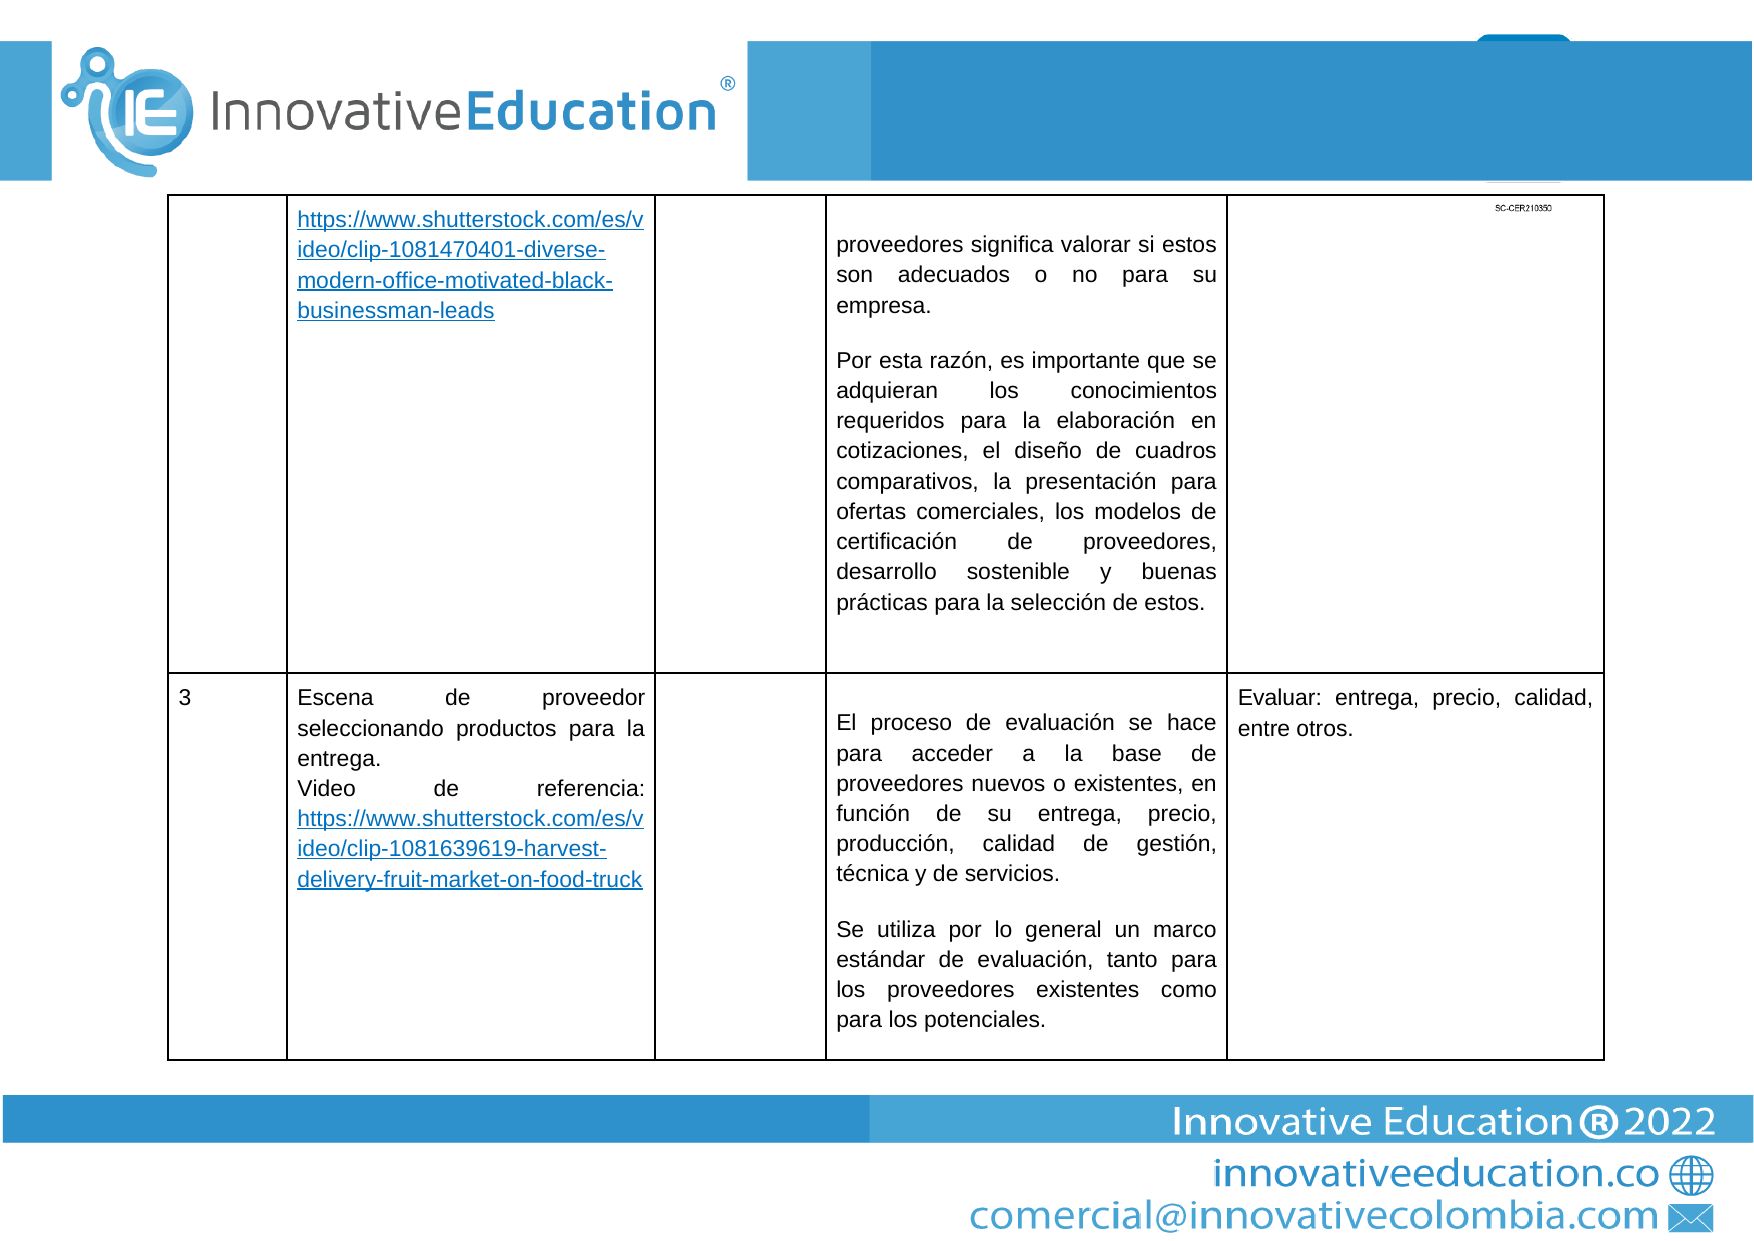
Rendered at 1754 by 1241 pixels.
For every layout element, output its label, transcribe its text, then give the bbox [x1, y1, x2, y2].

picture [2, 1093, 1754, 1239]
table_cell Evaluar: entrega, precio, calidad, entre otros. [1228, 674, 1603, 1059]
table_cell [656, 196, 825, 672]
picture [0, 28, 1752, 194]
table_cell 2 [169, 196, 286, 672]
table_cell Escena de proveedor seleccionando productos para la entrega. Video de referencia: https://www.shutterstock.com/es/video/clip-1081639619-harvest-delivery-fruit-market-on-food-truck [288, 674, 654, 1059]
table_cell El proceso de evaluación se hace para acceder a la base de proveedores nuevos o existentes, en función de su entrega, precio, producción, calidad de gestión, técnica y de servicios. Se utiliza por lo general un marco estándar de evaluación, tanto para los proveedores existentes como para los potenciales. [827, 674, 1226, 1059]
table_cell Valorar si un proveedor es adecuado para la empresa. [1228, 196, 1603, 672]
table_cell 3 [169, 674, 286, 1059]
table_cell [656, 674, 825, 1059]
